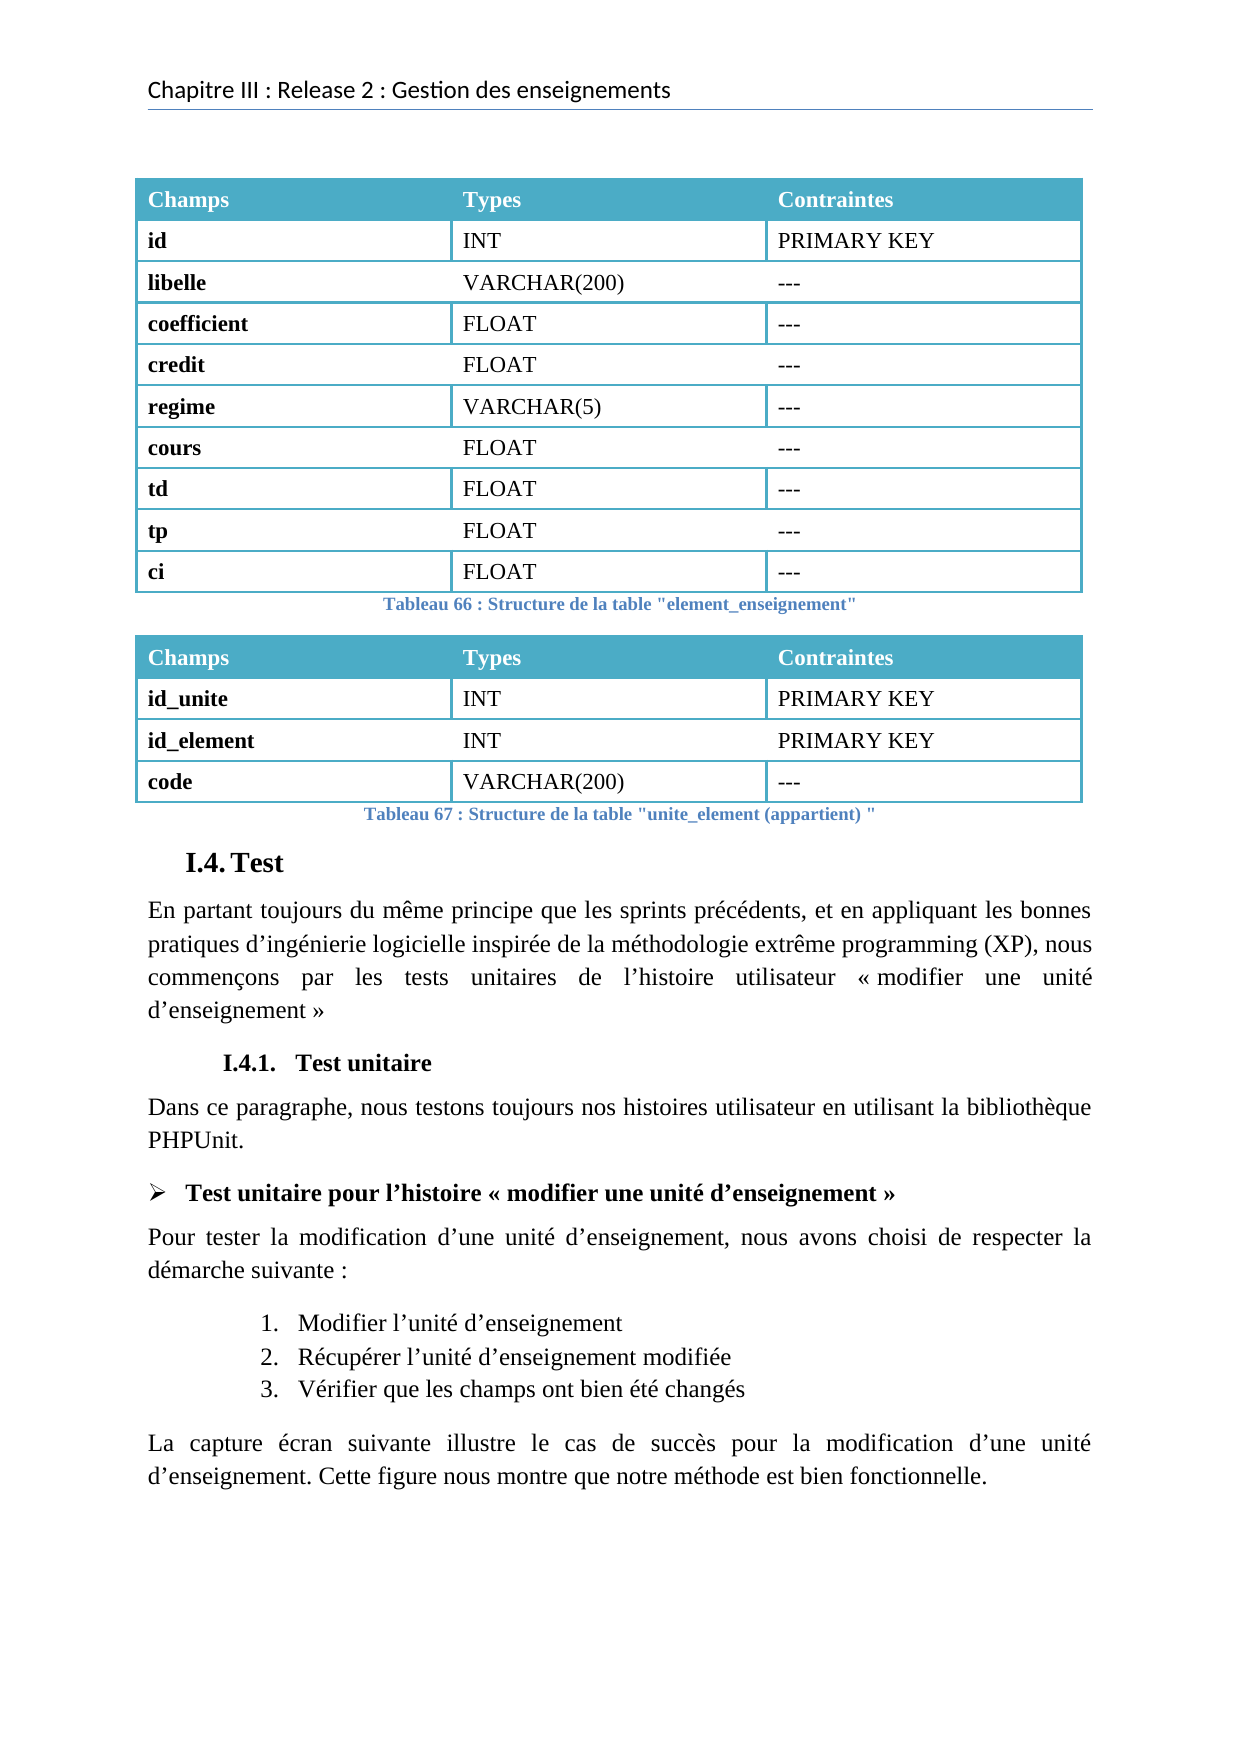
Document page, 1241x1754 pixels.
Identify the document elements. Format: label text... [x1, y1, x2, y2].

text En partant toujours du même principe que les sprints précédents, et en appliquant les bonnes pratiques d’ingénierie logicielle inspirée de la méthodologie extrême programming (XP), nous commençons par les tests unitaires de l’histoire utilisateur « modifier une unité d’enseignement » [148, 896, 1093, 1023]
table_cell FLOAT [453, 552, 765, 591]
table_cell --- [766, 428, 1080, 467]
text Pour tester la modification d’une unité d’enseignement, nous avons choisi de respecter la démarche suivante : [148, 1222, 1093, 1283]
table_cell FLOAT [451, 345, 766, 384]
table_cell --- [768, 386, 1080, 426]
subtitle Test unitaire [223, 1048, 1093, 1077]
table_header Contraintes [766, 638, 1080, 677]
table_cell --- [768, 469, 1080, 508]
table_cell td [138, 469, 450, 508]
table_header Types [451, 180, 766, 219]
table_header Types [451, 638, 766, 677]
table_header Contraintes [766, 180, 1080, 219]
subtitle Test [185, 845, 1093, 879]
table_cell --- [768, 762, 1080, 801]
table_cell --- [768, 304, 1080, 343]
table_cell ci [138, 552, 450, 591]
table_cell FLOAT [453, 469, 765, 508]
table_cell --- [766, 345, 1080, 384]
table_cell libelle [138, 262, 451, 301]
list Vérifier que les champs ont bien été changés [260, 1374, 1093, 1403]
text Tableau 67 : Structure de la table "unite_element (appartient) " [148, 803, 1093, 824]
table_cell id_element [138, 720, 451, 759]
table_cell INT [451, 720, 766, 759]
table_header Champs [138, 638, 451, 677]
subtitle Test unitaire pour l’histoire « modifier une unité d’enseignement » [148, 1178, 1093, 1207]
table_cell PRIMARY KEY [766, 720, 1080, 759]
table_cell INT [453, 221, 765, 260]
table_cell --- [766, 262, 1080, 301]
text Dans ce paragraphe, nous testons toujours nos histoires utilisateur en utilisant la bibliothèque PHPUnit. [148, 1092, 1093, 1153]
table_cell coefficient [138, 304, 450, 343]
table_cell cours [138, 428, 451, 467]
table_cell VARCHAR(5) [453, 386, 765, 426]
table_cell FLOAT [451, 510, 766, 549]
text La capture écran suivante illustre le cas de succès pour la modification d’une unité d’enseignement. Cette figure nous montre que notre méthode est bien fonctionnelle. [148, 1428, 1093, 1490]
table_cell INT [453, 679, 765, 718]
table_cell VARCHAR(200) [451, 262, 766, 301]
table_cell tp [138, 510, 451, 549]
table_cell code [138, 762, 450, 801]
table_cell regime [138, 386, 450, 426]
text Tableau 66 : Structure de la table "element_enseignement" [148, 593, 1093, 614]
table_cell VARCHAR(200) [453, 762, 765, 801]
table_cell PRIMARY KEY [768, 221, 1080, 260]
table_cell --- [768, 552, 1080, 591]
table_cell id [138, 221, 450, 260]
table_header Champs [138, 180, 451, 219]
table_cell PRIMARY KEY [768, 679, 1080, 718]
list Modifier l’unité d’enseignement [260, 1308, 1093, 1337]
table_cell id_unite [138, 679, 450, 718]
list Récupérer l’unité d’enseignement modifiée [260, 1342, 1093, 1370]
table_cell --- [766, 510, 1080, 549]
table_cell FLOAT [451, 428, 766, 467]
table_cell credit [138, 345, 451, 384]
table_cell FLOAT [453, 304, 765, 343]
